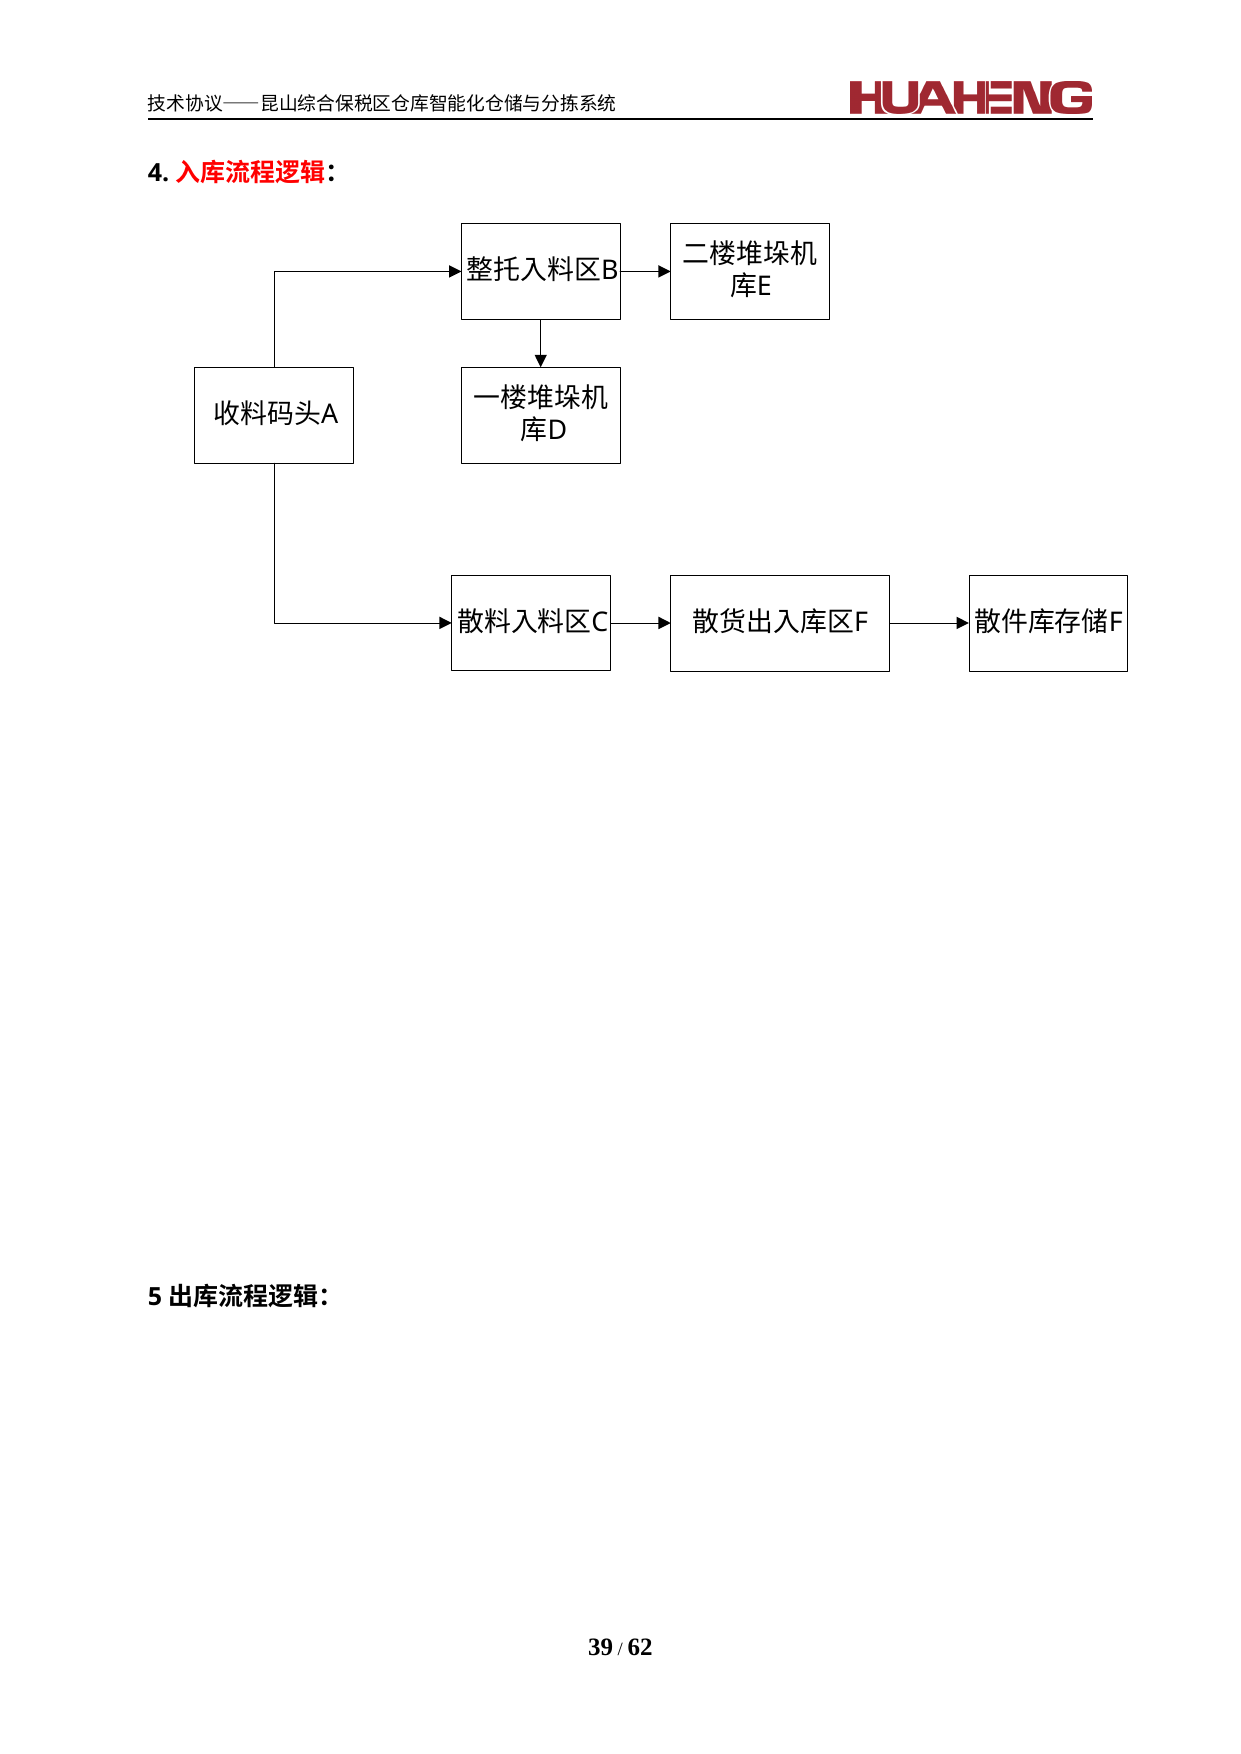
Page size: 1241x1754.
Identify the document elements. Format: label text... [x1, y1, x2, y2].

picture [850, 81, 1092, 114]
text 4. 入库流程逻辑： [148, 138, 1093, 203]
text 5 出库流程逻辑： [148, 1262, 1093, 1327]
